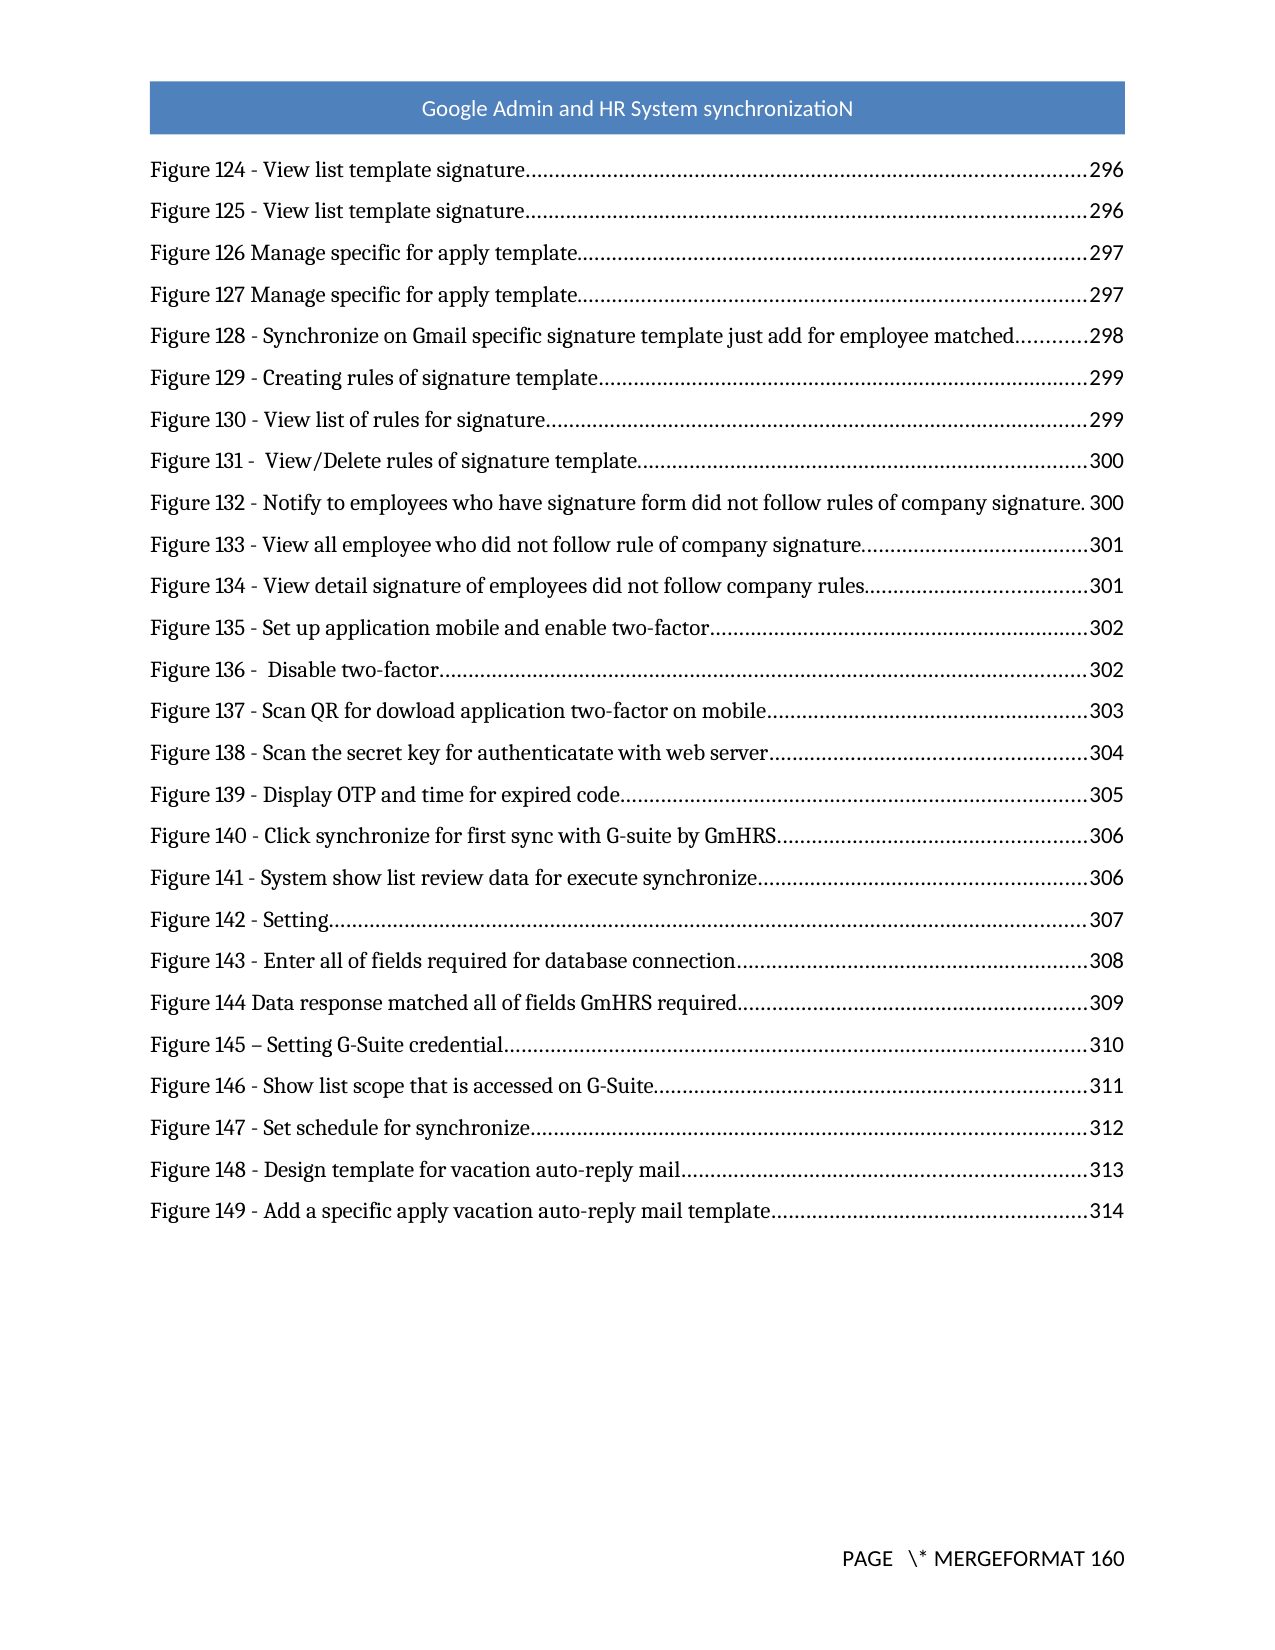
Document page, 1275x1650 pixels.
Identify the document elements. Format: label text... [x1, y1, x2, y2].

text Figure 136 - Disable two-factor 302 [150, 650, 1125, 687]
text Figure 146 - Show list scope that is accessed on G-Suite. 311 [150, 1067, 1125, 1104]
text Figure 149 - Add a specific apply vacation auto-reply mail template 314 [150, 1192, 1125, 1229]
text Figure 140 - Click synchronize for first sync with G-suite by GmHRS 306 [150, 817, 1125, 854]
text Figure 126 Manage specific for apply template. 297 [150, 233, 1125, 271]
text Figure 147 - Set schedule for synchronize 312 [150, 1108, 1125, 1146]
text Figure 124 - View list template signature 296 [150, 150, 1125, 187]
text Figure 137 - Scan QR for dowload application two-factor on mobile 303 [150, 692, 1125, 729]
text Figure 128 - Synchronize on Gmail specific signature template just add for employee matched. 298 [150, 317, 1125, 354]
text Figure 125 - View list template signature 296 [150, 192, 1125, 229]
text Figure 145 – Setting G-Suite credential 310 [150, 1025, 1125, 1062]
text Figure 135 - Set up application mobile and enable two-factor 302 [150, 608, 1125, 646]
text Figure 129 - Creating rules of signature template 299 [150, 358, 1125, 396]
text Figure 141 - System show list review data for execute synchronize 306 [150, 858, 1125, 896]
text Figure 131 - View/Delete rules of signature template. 300 [150, 442, 1125, 479]
text Figure 139 - Display OTP and time for expired code 305 [150, 775, 1125, 812]
text Figure 133 - View all employee who did not follow rule of company signature. 301 [150, 525, 1125, 562]
text Figure 130 - View list of rules for signature 299 [150, 400, 1125, 437]
text Figure 143 - Enter all of fields required for database connection 308 [150, 942, 1125, 979]
text Figure 148 - Design template for vacation auto-reply mail 313 [150, 1150, 1125, 1187]
text Figure 144 Data response matched all of fields GmHRS required. 309 [150, 983, 1125, 1021]
text Figure 138 - Scan the secret key for authenticatate with web server 304 [150, 733, 1125, 771]
text Figure 132 - Notify to employees who have signature form did not follow rules of company signature. 300 [150, 483, 1125, 521]
text Figure 142 - Setting 307 [150, 900, 1125, 937]
text Figure 134 - View detail signature of employees did not follow company rules. 301 [150, 567, 1125, 604]
text Figure 127 Manage specific for apply template. 297 [150, 275, 1125, 312]
